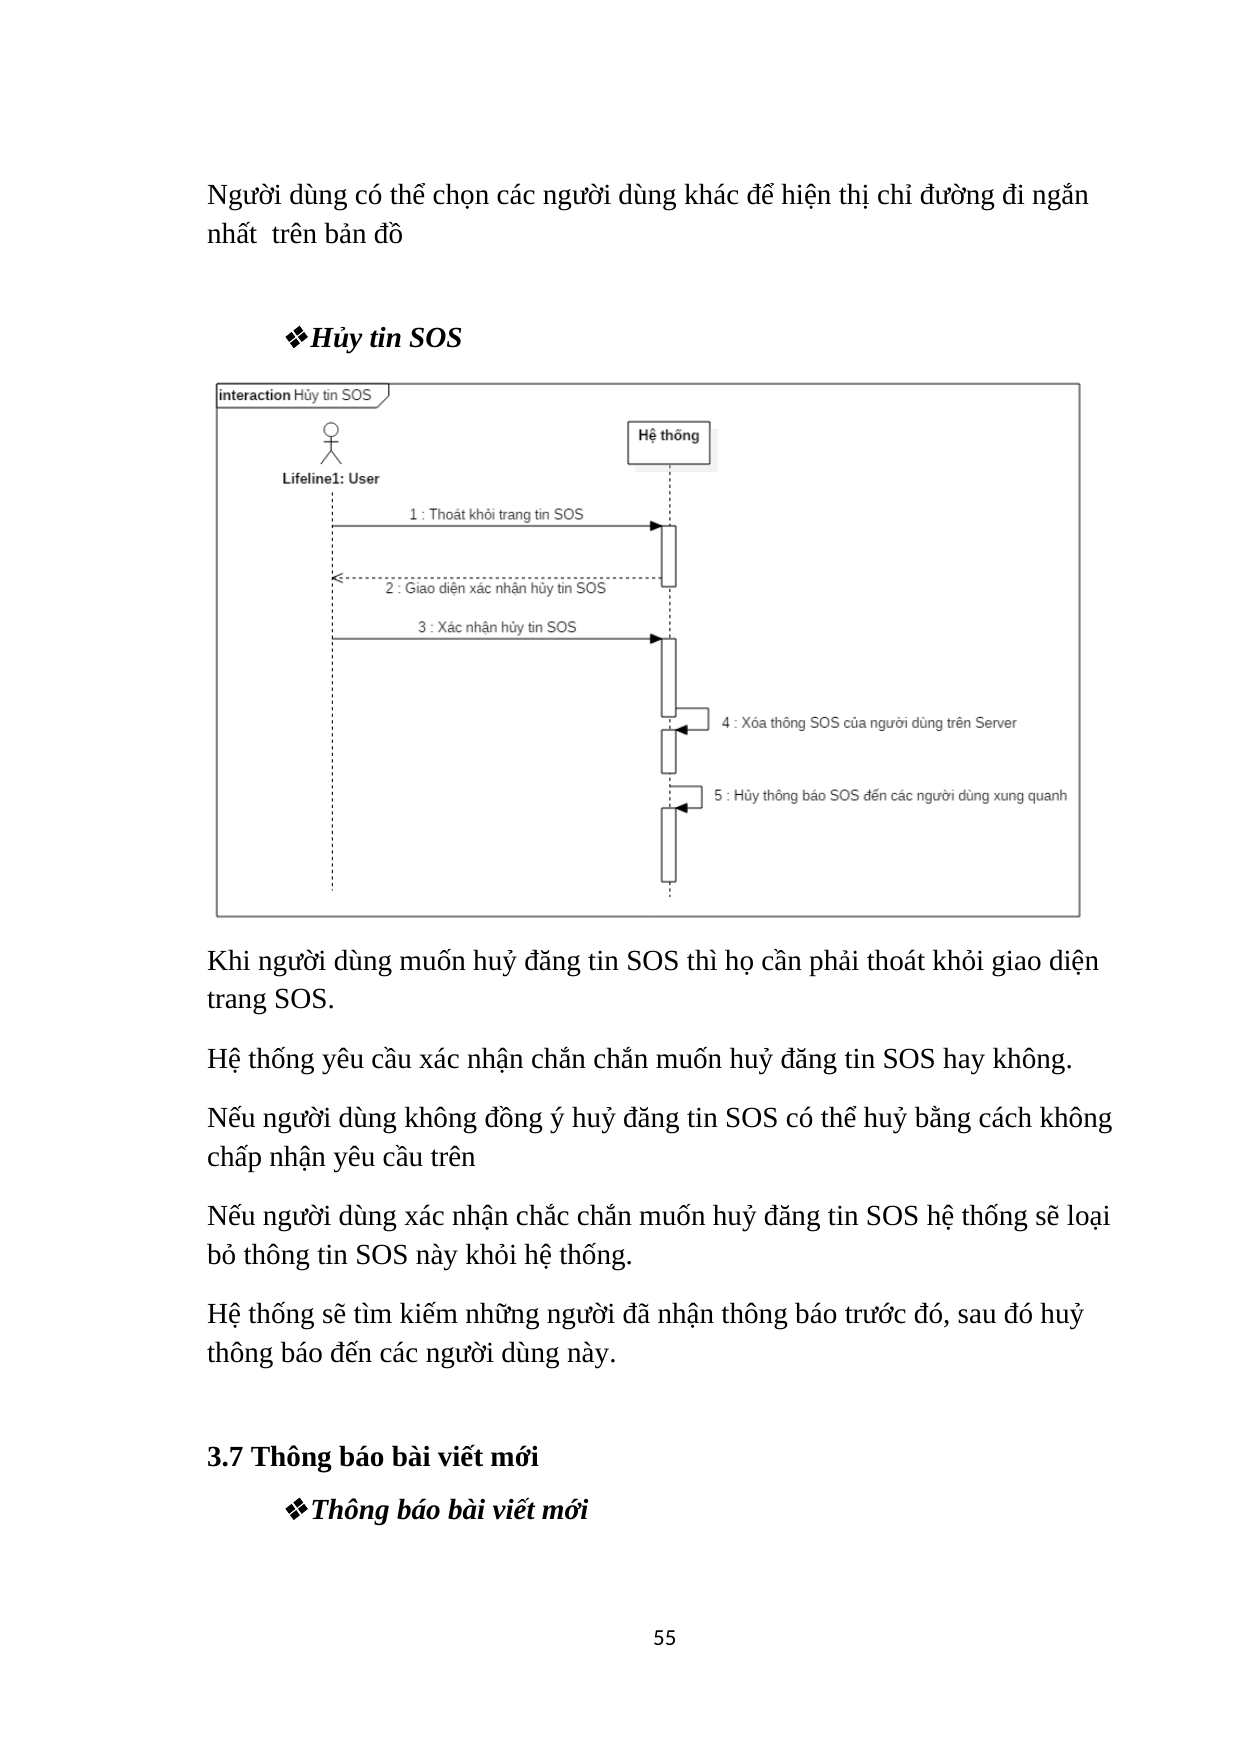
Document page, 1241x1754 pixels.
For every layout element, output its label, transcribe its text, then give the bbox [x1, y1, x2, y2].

list Thông báo bài viết mới [281, 1492, 1122, 1526]
text Nếu người dùng không đồng ý huỷ đăng tin SOS có thể huỷ bằng cách không chấp nhận yêu cầu trên [207, 1100, 1122, 1172]
text Hệ thống sẽ tìm kiếm những người đã nhận thông báo trước đó, sau đó huỷ thông báo đến các người dùng này. [207, 1296, 1122, 1368]
text Khi người dùng muốn huỷ đăng tin SOS thì họ cần phải thoát khỏi giao diện trang SOS. [207, 943, 1122, 1015]
text Người dùng có thể chọn các người dùng khác để hiện thị chỉ đường đi ngắn nhất trên bản đồ [207, 177, 1122, 249]
picture [206, 373, 1123, 925]
list Hủy tin SOS [281, 320, 1122, 354]
text Nếu người dùng xác nhận chắc chắn muốn huỷ đăng tin SOS hệ thống sẽ loại bỏ thông tin SOS này khỏi hệ thống. [207, 1198, 1122, 1270]
text Hệ thống yêu cầu xác nhận chắn chắn muốn huỷ đăng tin SOS hay không. [207, 1041, 1122, 1074]
text 3.7 Thông báo bài viết mới [207, 1439, 1122, 1473]
